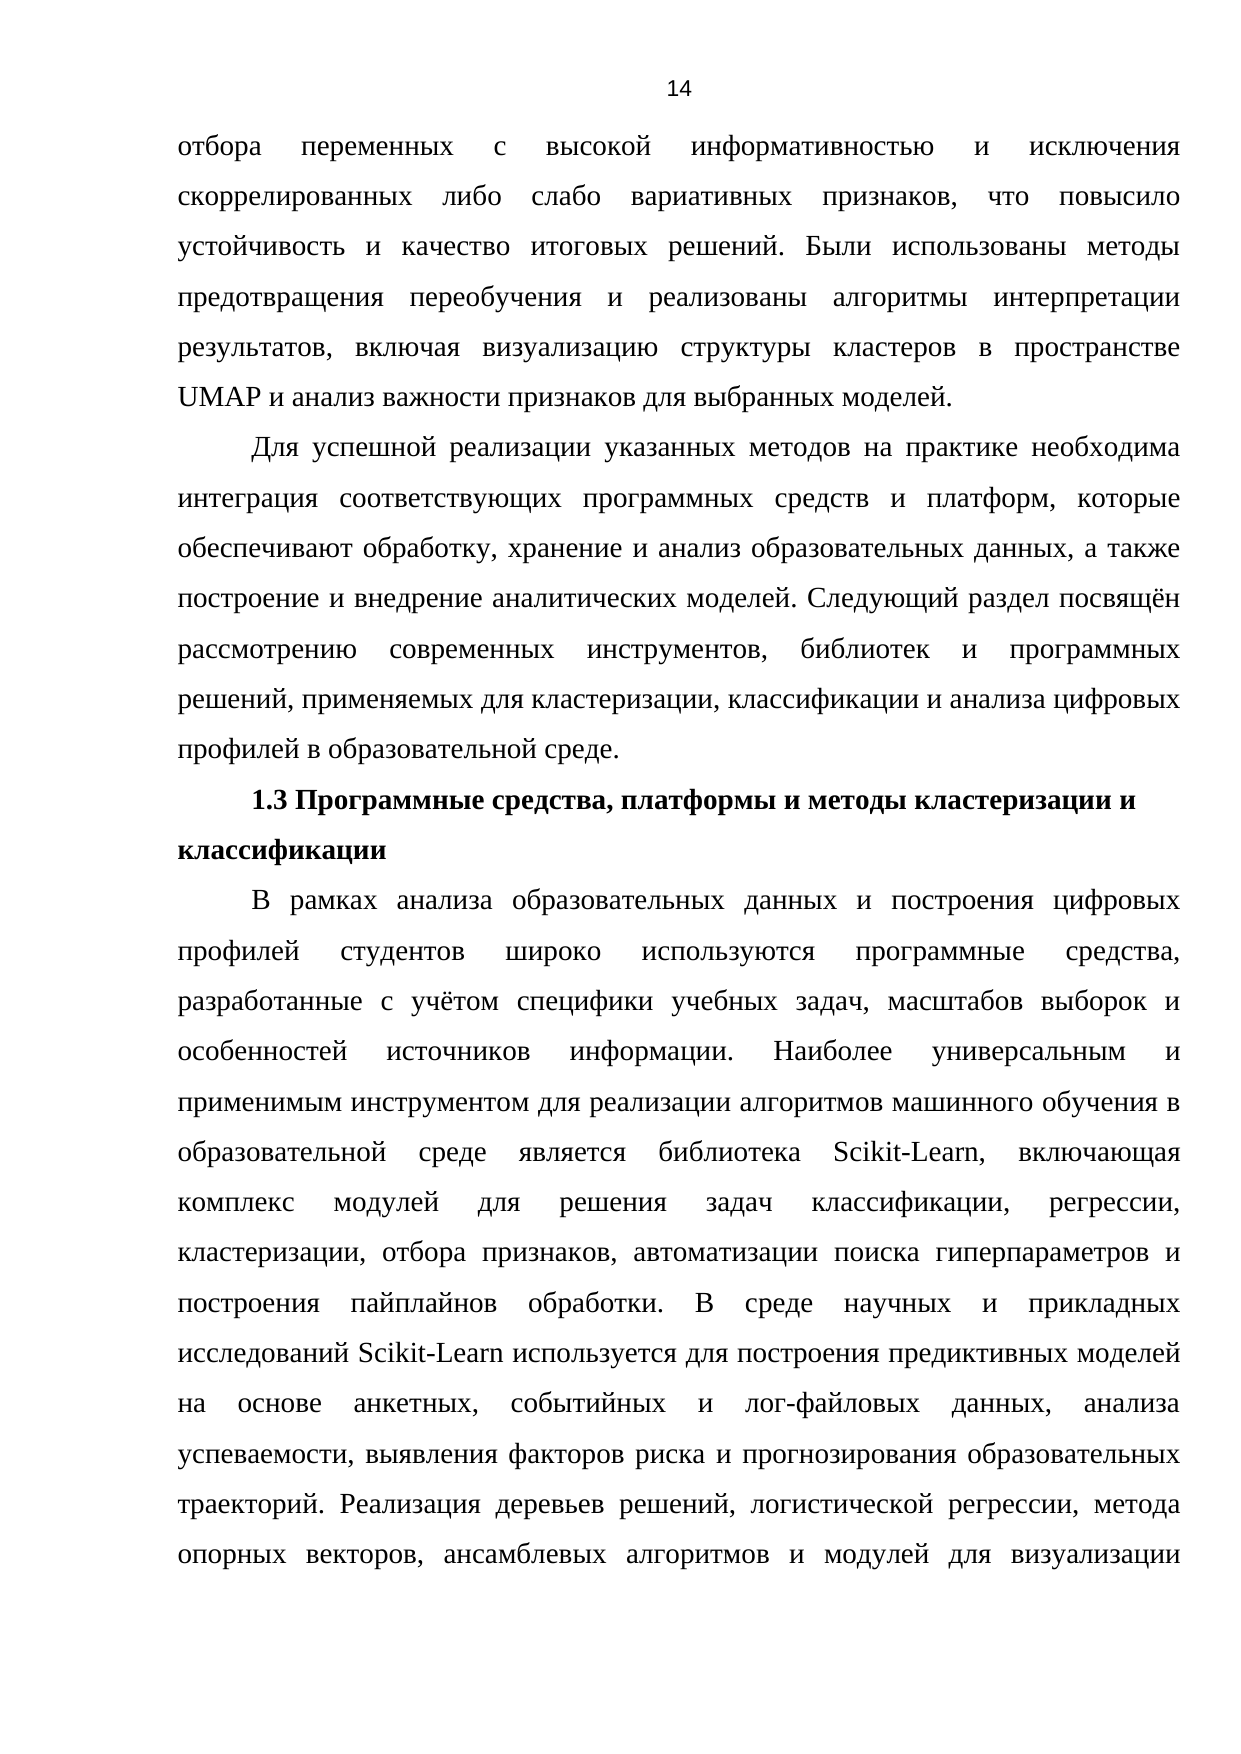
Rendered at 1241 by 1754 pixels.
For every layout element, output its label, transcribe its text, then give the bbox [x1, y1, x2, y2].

subtitle 1.3 Программные средства, платформы и методы кластеризации и классификации [177, 782, 1181, 866]
text Для успешной реализации указанных методов на практике необходима интеграция соответствующих программных средств и платформ, которые обеспечивают обработку, хранение и анализ образовательных данных, а также построение и внедрение аналитических моделей. Следующий раздел посвящён рассмотрению современных инструментов, библиотек и программных решений, применяемых для кластеризации, классификации и анализа цифровых профилей в образовательной среде. [177, 429, 1181, 765]
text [177, 882, 1181, 1570]
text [177, 128, 1181, 413]
